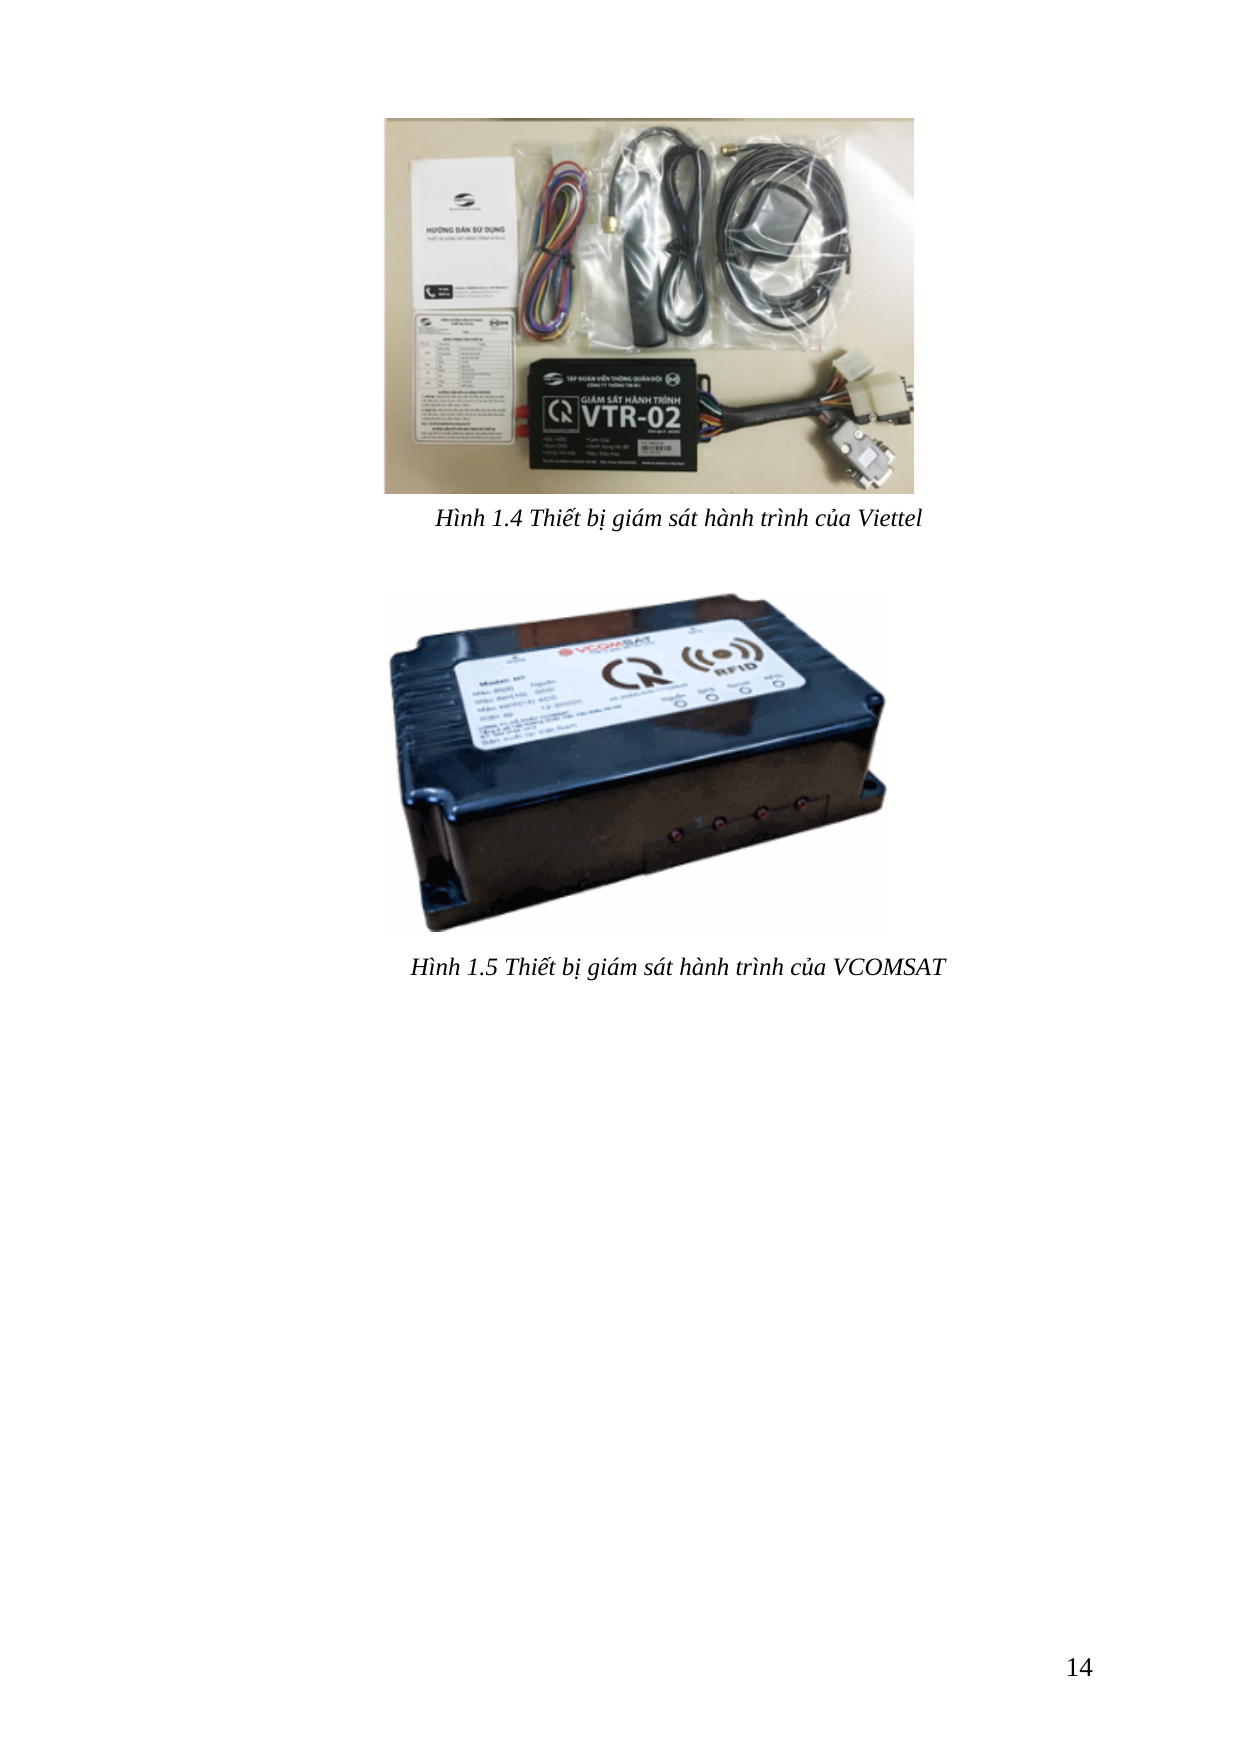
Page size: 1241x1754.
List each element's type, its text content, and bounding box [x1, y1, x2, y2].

picture [382, 592, 888, 932]
text Hình 1.5 Thiết bị giám sát hành trình của VCOMSAT [207, 952, 1092, 981]
picture [382, 118, 915, 494]
text Hình 1.4 Thiết bị giám sát hành trình của Viettel [207, 503, 1092, 531]
